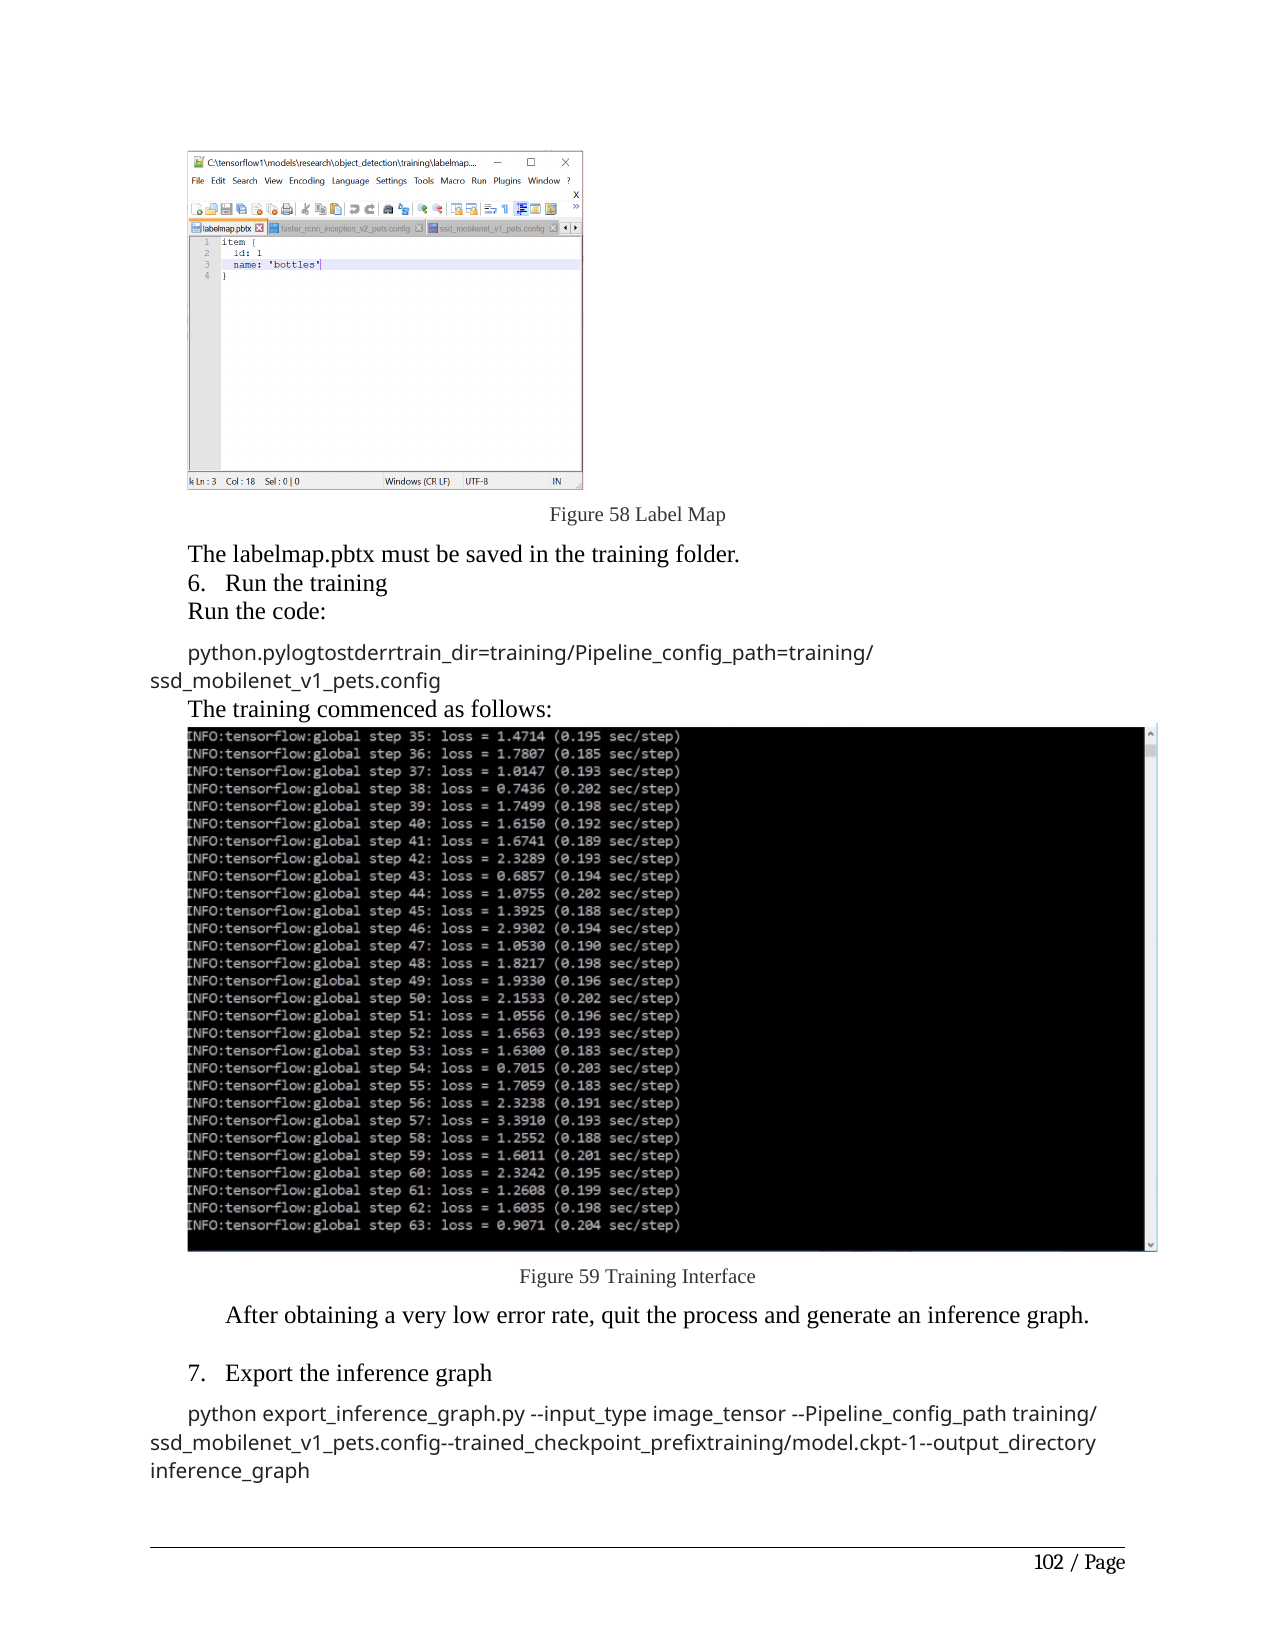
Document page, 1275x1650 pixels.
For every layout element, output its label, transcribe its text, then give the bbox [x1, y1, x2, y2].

picture [187, 150, 584, 490]
text After obtaining a very low error rate, quit the process and generate an inference graph. [150, 1301, 1125, 1329]
picture [187, 723, 1158, 1252]
list Export the inference graph [187, 1358, 1125, 1387]
text Figure 59 Training Interface [150, 1264, 1125, 1288]
text Run the code: [150, 596, 1125, 625]
text python.pylogtostderrtrain_dir=training/Pipeline_config_path=training/ssd_mobilenet_v1_pets.config [150, 638, 1125, 694]
list Run the training [187, 568, 1125, 596]
text Figure 58 Label Map [150, 502, 1125, 526]
text The training commenced as follows: [150, 694, 1125, 723]
text python export_inference_graph.py --input_type image_tensor --Pipeline_config_path training/ ssd_mobilenet_v1_pets.config--trained_checkpoint_prefixtraining/model.ckpt-1--output_directory inference_graph [150, 1399, 1125, 1484]
text The labelmap.pbtx must be saved in the training folder. [150, 539, 1125, 568]
